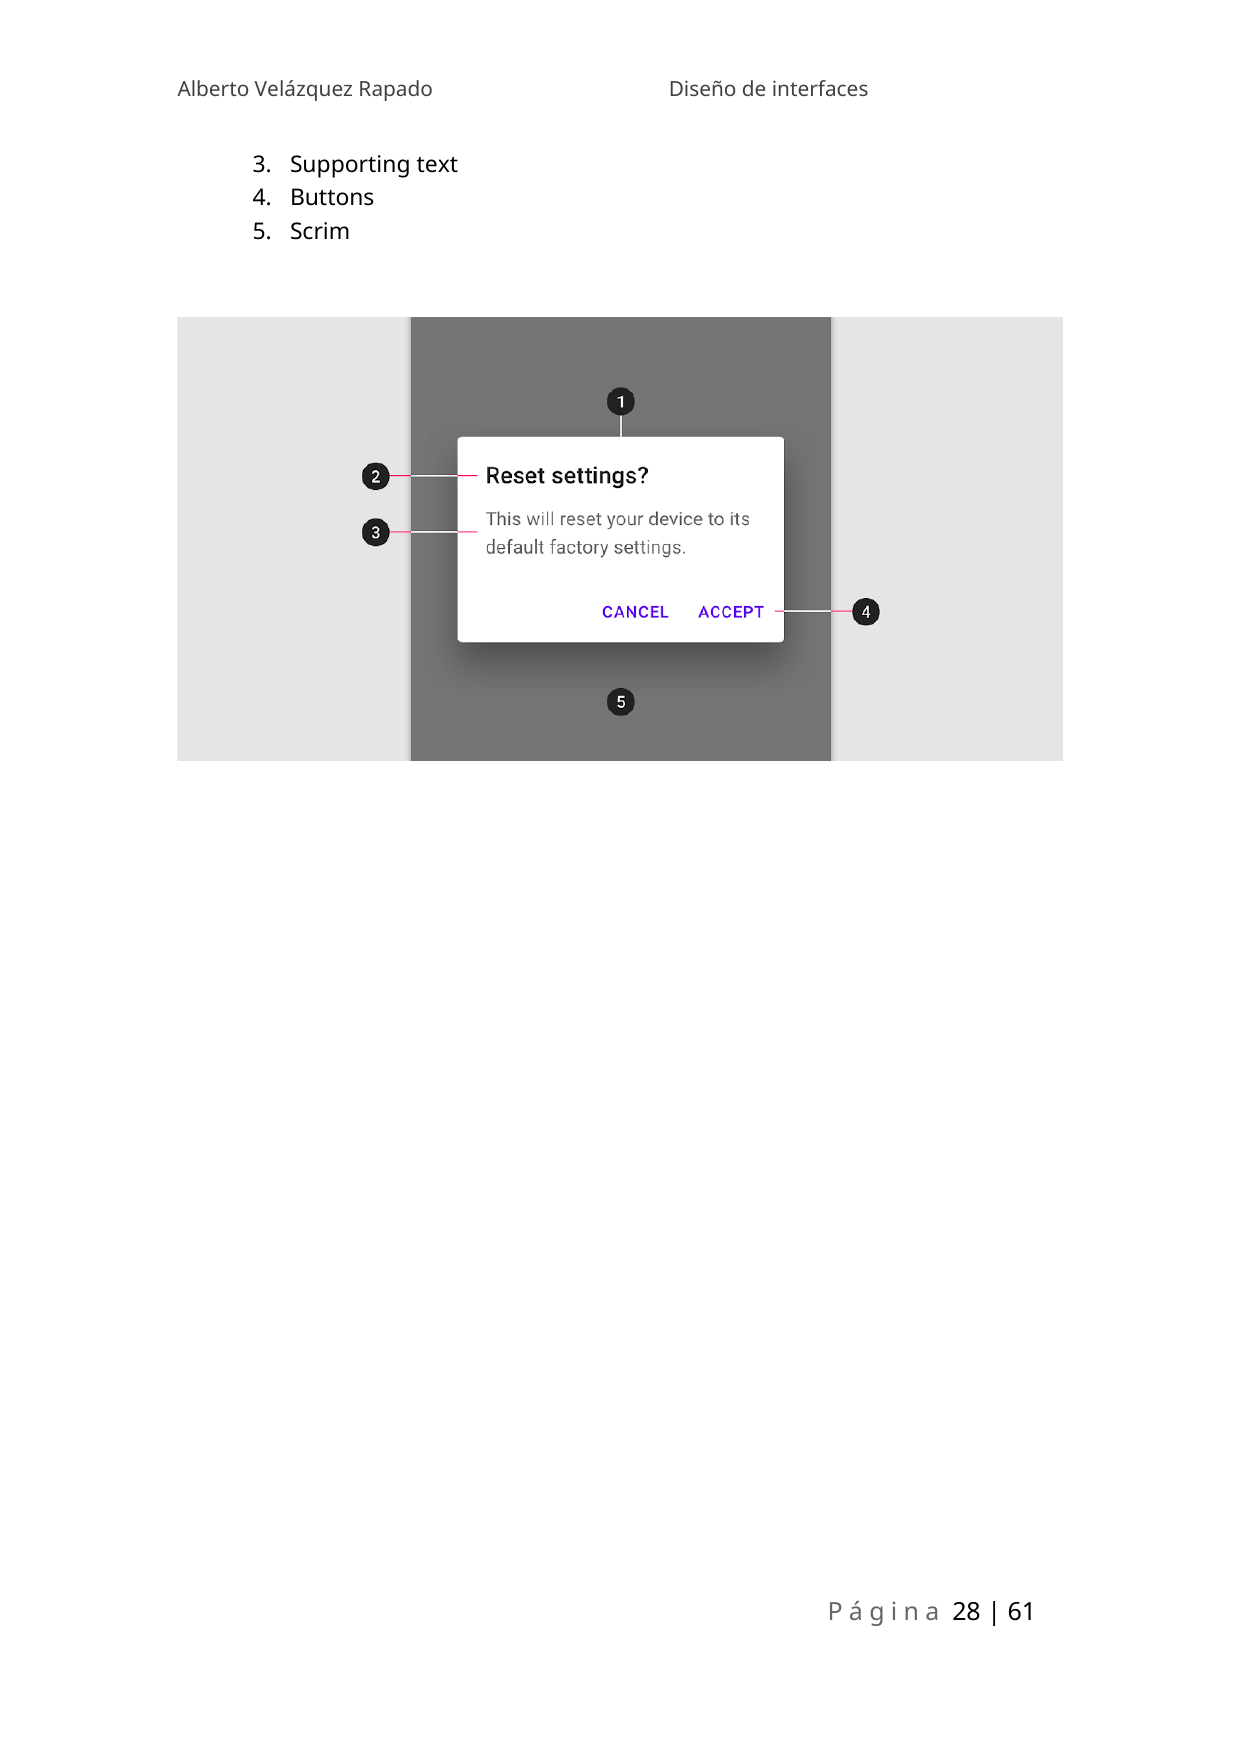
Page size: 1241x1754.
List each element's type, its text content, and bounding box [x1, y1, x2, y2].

picture [177, 317, 1063, 761]
list Scrim [252, 215, 1063, 246]
list Supporting text [252, 148, 1063, 179]
list Buttons [252, 181, 1063, 213]
